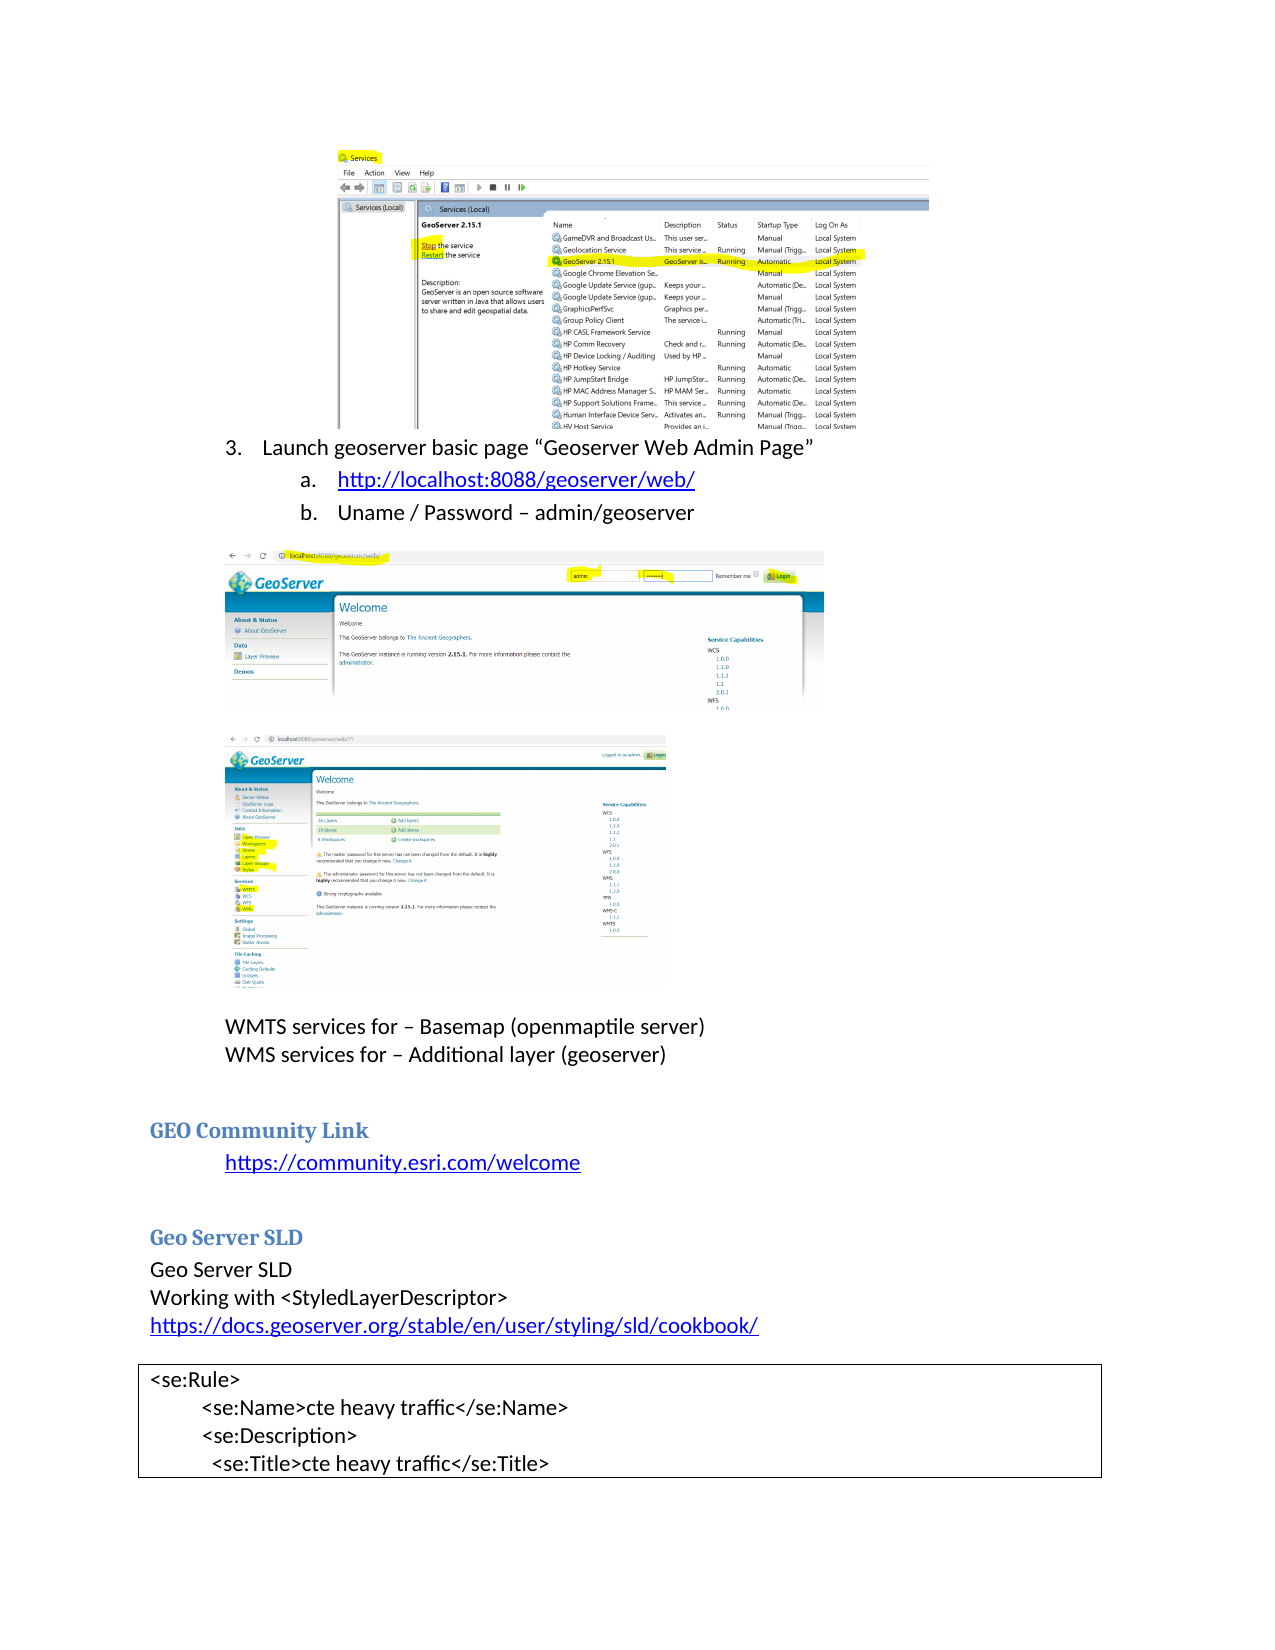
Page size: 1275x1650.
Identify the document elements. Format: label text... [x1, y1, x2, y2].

text Working with <StyledLayerDescriptor> [150, 1283, 1125, 1311]
text WMS services for – Additional layer (geoserver) [150, 1041, 1125, 1068]
picture [225, 596, 824, 710]
list Launch geoserver basic page “Geoserver Web Admin Page” [225, 433, 1125, 461]
text https://community.esri.com/welcome [150, 1148, 1125, 1176]
picture [225, 771, 666, 988]
subtitle Geo Server SLD [150, 1224, 1125, 1251]
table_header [139, 1365, 1101, 1477]
picture [225, 735, 666, 767]
text WMTS services for – Basemap (openmaptile server) [150, 1012, 1125, 1041]
list Uname / Password – admin/geoserver [300, 498, 1125, 526]
picture [337, 150, 929, 429]
subtitle GEO Community Link [150, 1117, 1125, 1144]
picture [225, 550, 824, 591]
text Geo Server SLD [150, 1255, 1125, 1283]
text https://docs.geoserver.org/stable/en/user/styling/sld/cookbook/ [150, 1311, 1125, 1339]
list http://localhost:8088/geoserver/web/ [300, 465, 1125, 493]
